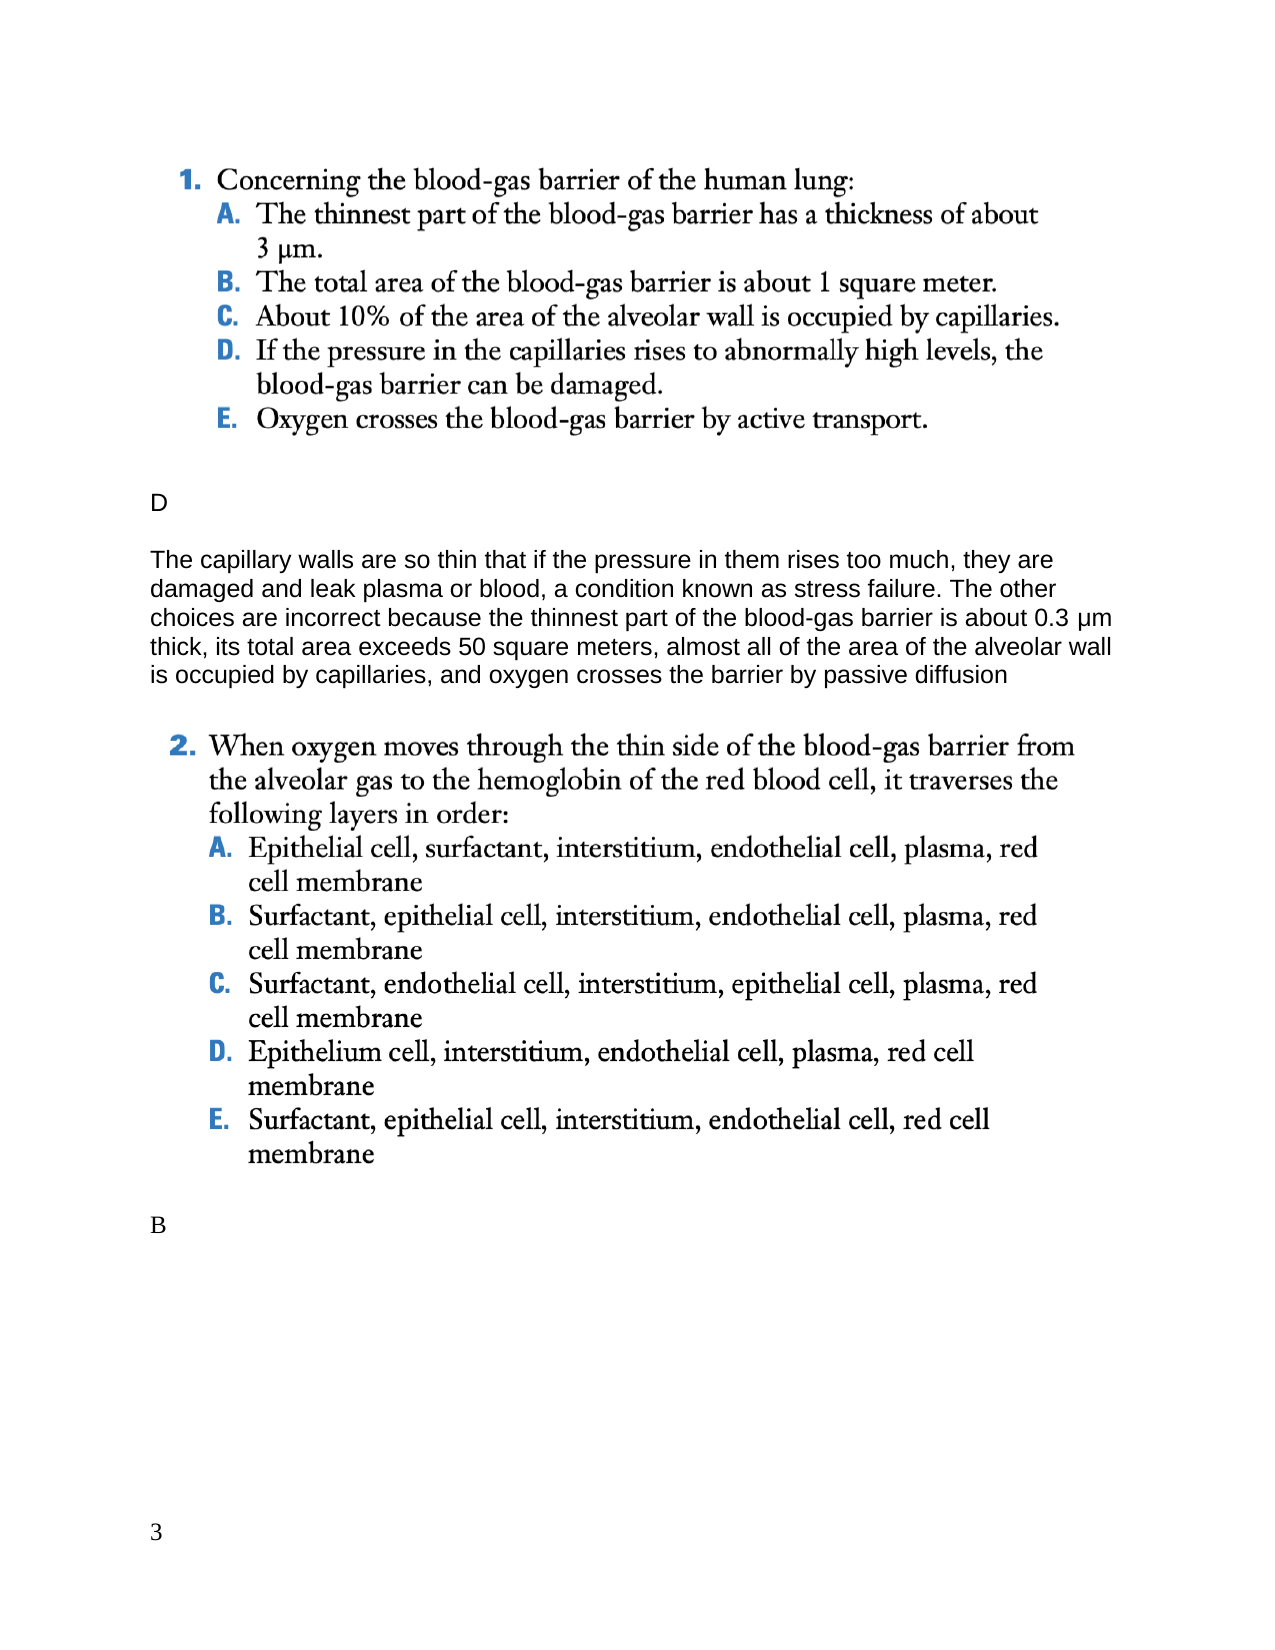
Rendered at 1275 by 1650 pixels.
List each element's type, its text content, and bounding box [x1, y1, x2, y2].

text The capillary walls are so thin that if the pressure in them rises too much, they are damaged and leak plasma or blood, a condition known as stress failure. The other choices are incorrect because the thinnest part of the blood-gas barrier is about 0.3 μm thick, its total area exceeds 50 square meters, almost all of the area of the alveolar wall is occupied by capillaries, and oxygen crosses the barrier by passive diffusion [150, 546, 1125, 689]
picture [150, 150, 1125, 488]
text B [150, 1210, 1125, 1239]
text D [150, 488, 1125, 516]
picture [150, 718, 1125, 1182]
